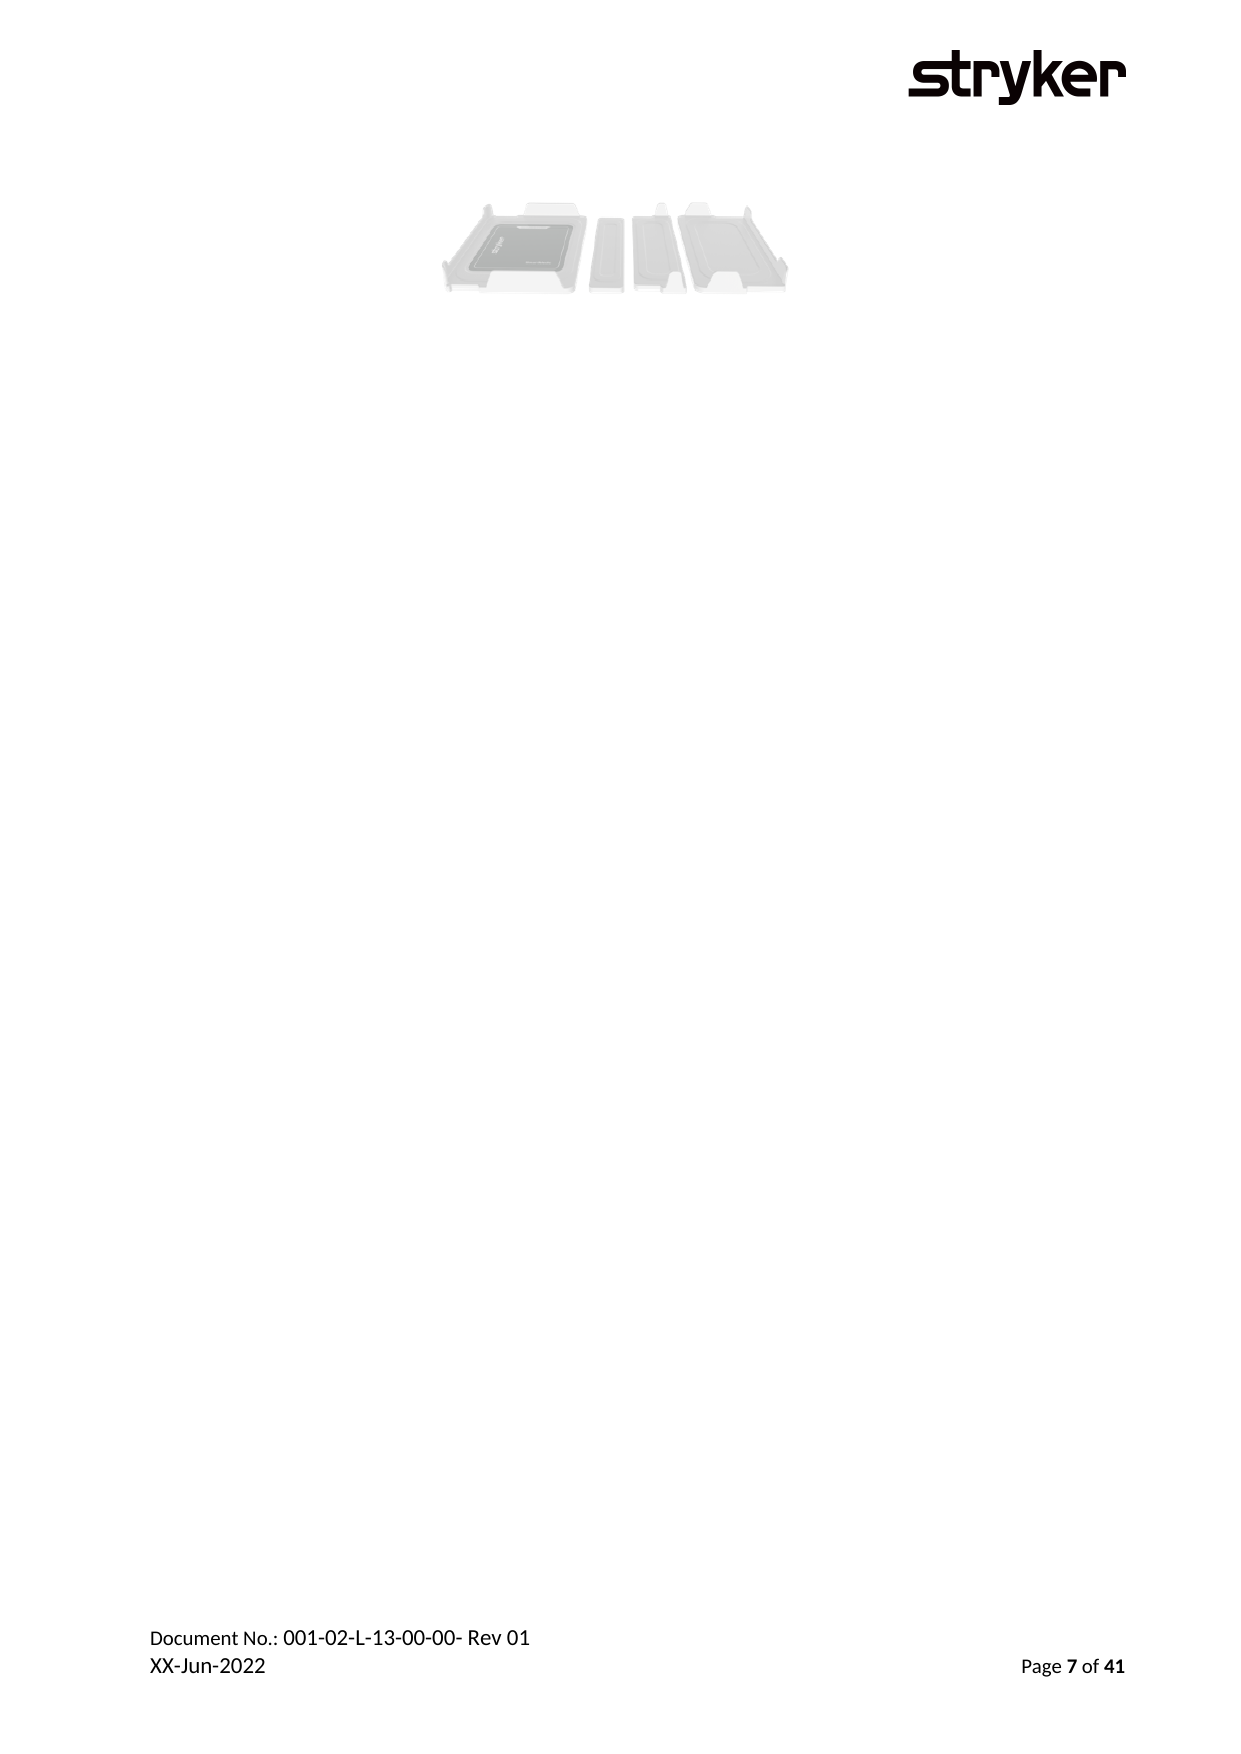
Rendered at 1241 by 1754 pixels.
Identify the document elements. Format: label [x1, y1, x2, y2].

picture [426, 191, 804, 295]
picture [908, 50, 1126, 105]
